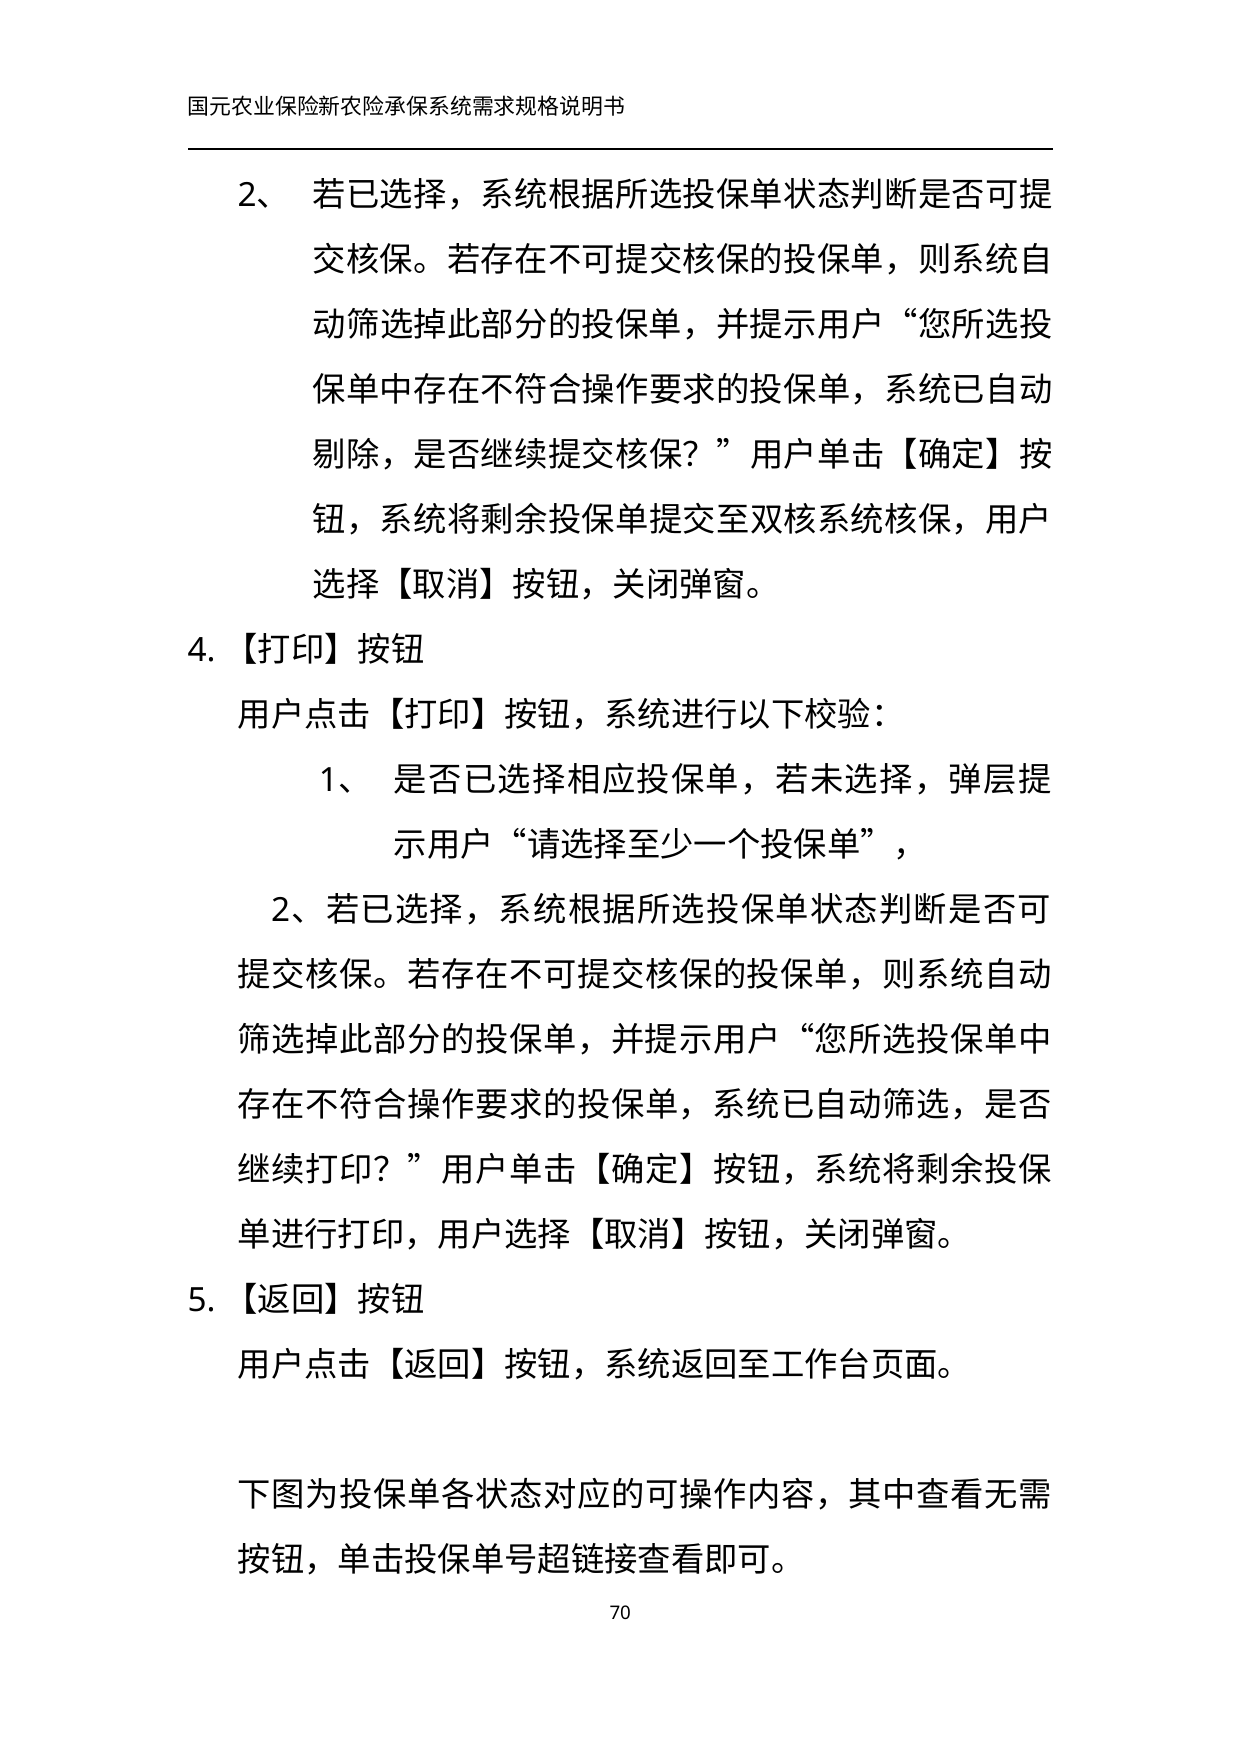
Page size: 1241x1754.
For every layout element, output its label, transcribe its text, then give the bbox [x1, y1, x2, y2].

text 用户点击【打印】按钮，系统进行以下校验： [237, 680, 1053, 745]
text 用户点击【返回】按钮，系统返回至工作台页面。 [237, 1330, 1053, 1395]
text 2、若已选择，系统根据所选投保单状态判断是否可提交核保。若存在不可提交核保的投保单，则系统自动筛选掉此部分的投保单，并提示用户“您所选投保单中存在不符合操作要求的投保单，系统已自动筛选，是否继续打印？”用户单击【确定】按钮，系统将剩余投保单进行打印，用户选择【取消】按钮，关闭弹窗。 [237, 875, 1053, 1265]
text 下图为投保单各状态对应的可操作内容，其中查看无需按钮，单击投保单号超链接查看即可。 [237, 1460, 1053, 1590]
text 5. 【返回】按钮 [187, 1265, 1053, 1330]
list 若已选择，系统根据所选投保单状态判断是否可提交核保。若存在不可提交核保的投保单，则系统自动筛选掉此部分的投保单，并提示用户“您所选投保单中存在不符合操作要求的投保单，系统已自动剔除，是否继续提交核保？”用户单击【确定】按钮，系统将剩余投保单提交至双核系统核保，用户选择【取消】按钮，关闭弹窗。 [237, 160, 1053, 615]
list 是否已选择相应投保单，若未选择，弹层提示用户“请选择至少一个投保单”， [319, 745, 1053, 875]
text 4. 【打印】按钮 [187, 615, 1053, 680]
